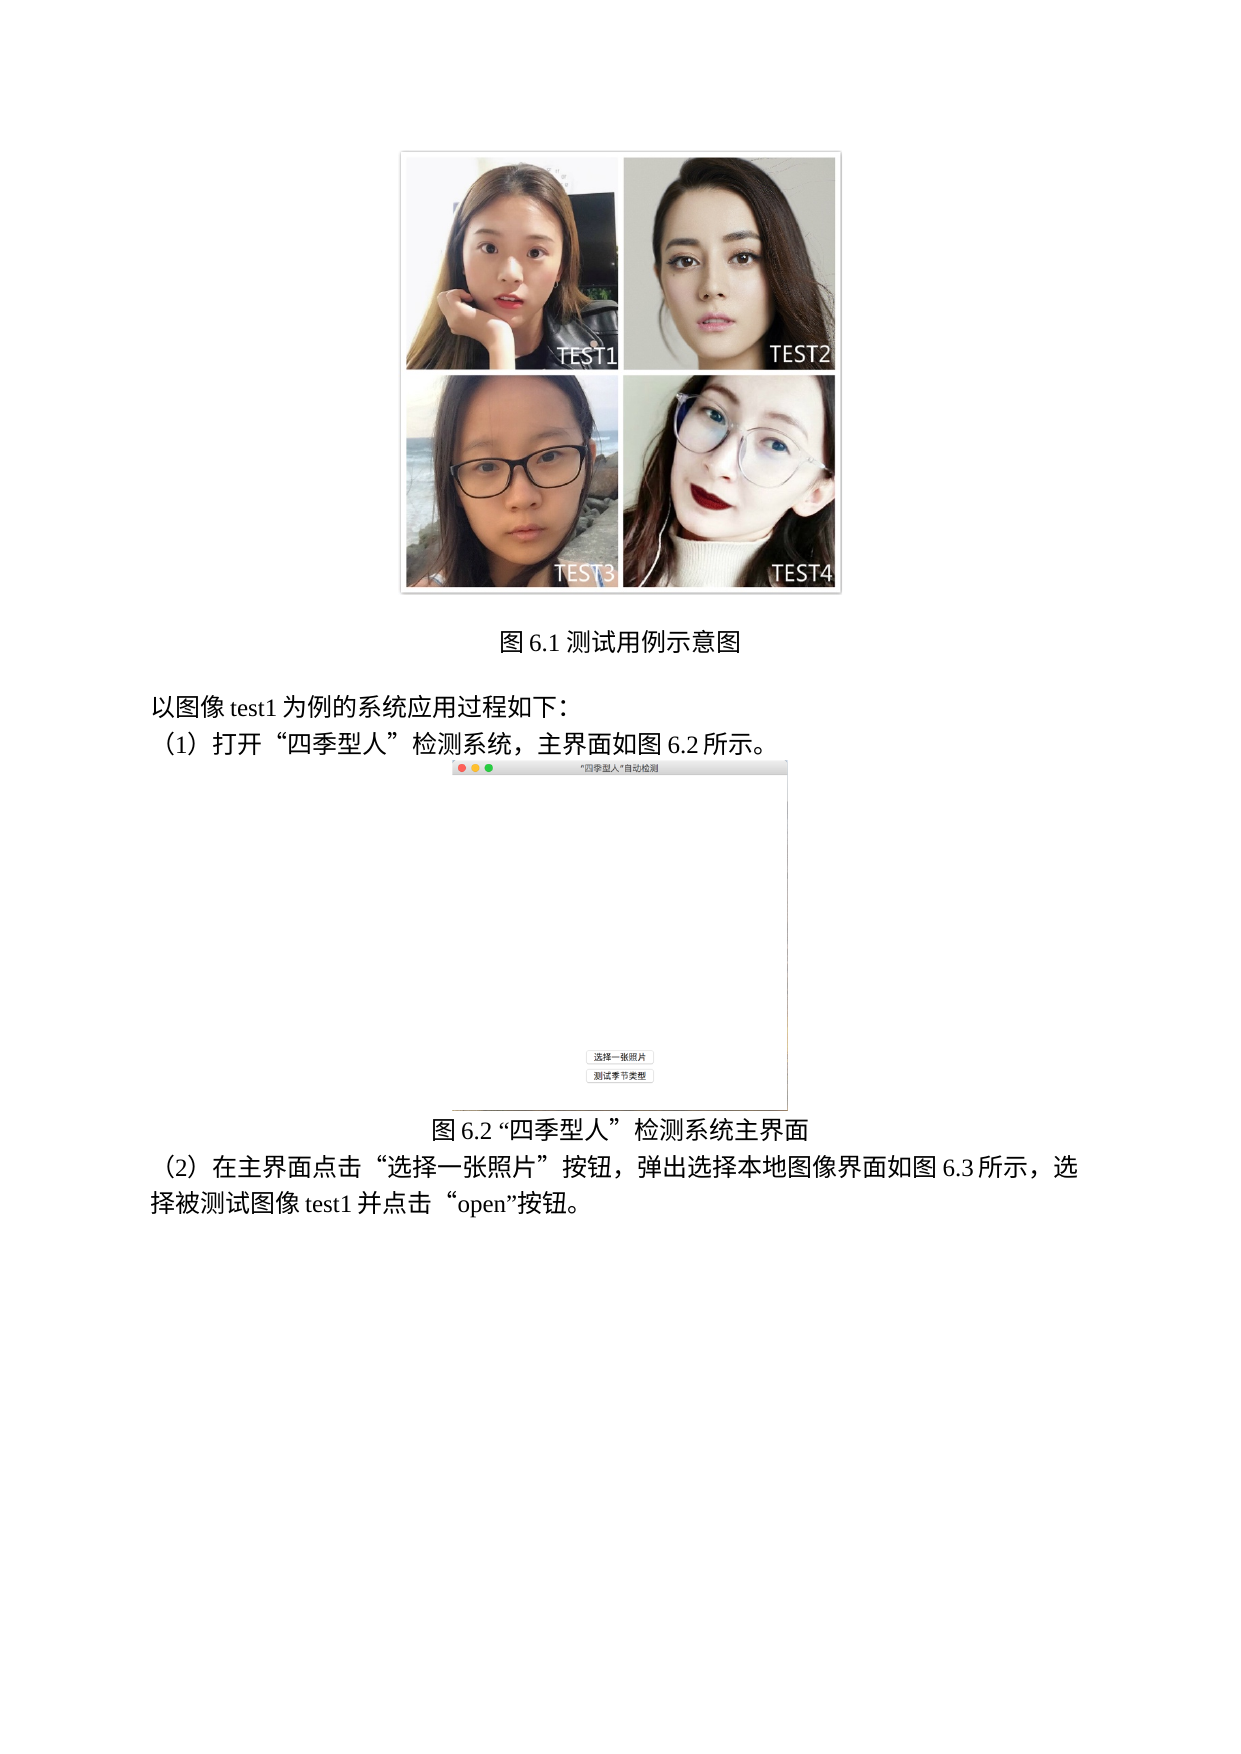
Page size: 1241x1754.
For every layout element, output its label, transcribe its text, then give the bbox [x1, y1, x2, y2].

text 图6.2 “四季型人”检测系统主界面 [150, 1111, 1090, 1147]
text 图6.1 测试用例示意图 [150, 623, 1090, 659]
picture [452, 760, 788, 1111]
text （1）打开“四季型人”检测系统，主界面如图6.2所示。 [150, 724, 1090, 760]
text 以图像test1为例的系统应用过程如下： [150, 688, 1090, 724]
picture [398, 150, 843, 595]
text （2）在主界面点击“选择一张照片”按钮，弹出选择本地图像界面如图6.3所示，选择被测试图像test1并点击“open”按钮。 [150, 1147, 1090, 1219]
